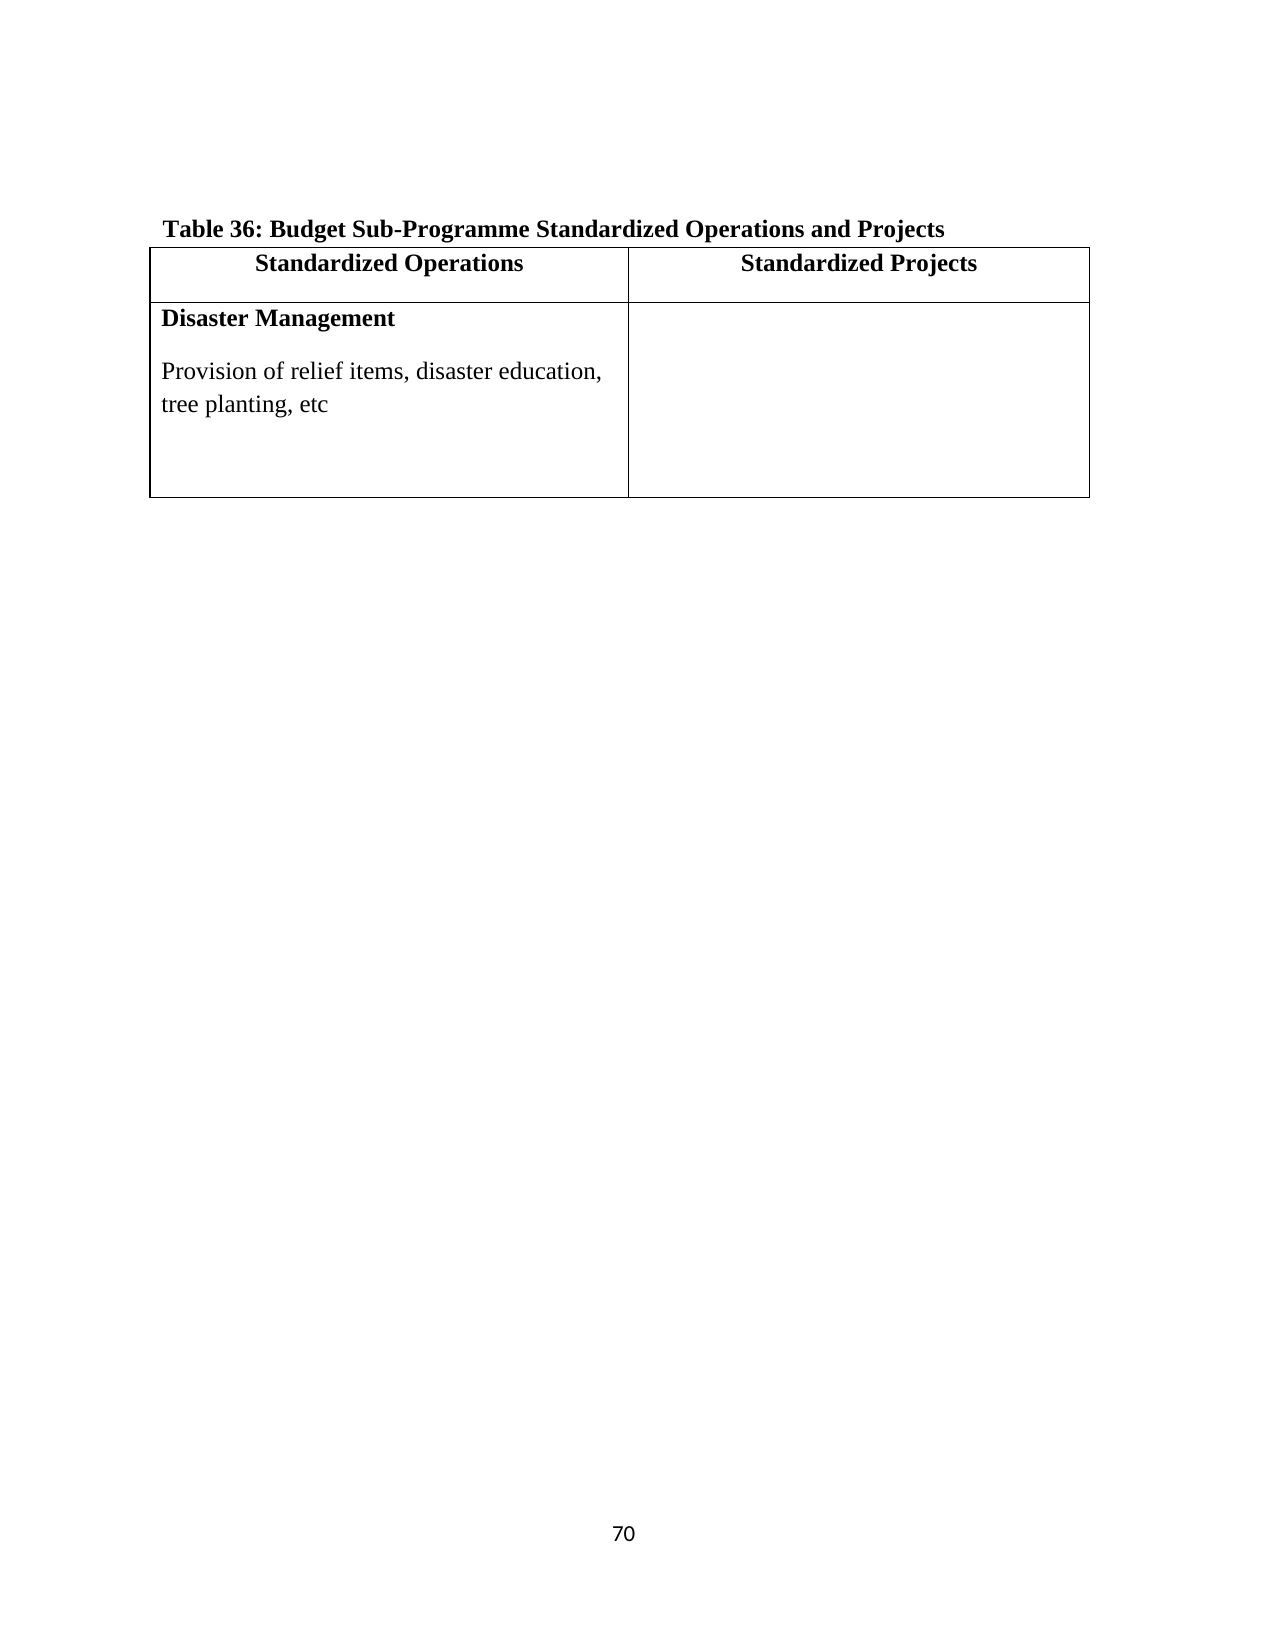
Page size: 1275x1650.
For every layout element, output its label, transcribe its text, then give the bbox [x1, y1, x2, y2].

text Table 36: Budget Sub-Programme Standardized Operations and Projects [150, 214, 1097, 243]
table_cell [629, 303, 1089, 497]
table_header Standardized Operations [151, 248, 628, 302]
table_cell Disaster Management Provision of relief items, disaster education, tree planting, etc [151, 303, 628, 497]
table_header Standardized Projects [629, 248, 1089, 302]
